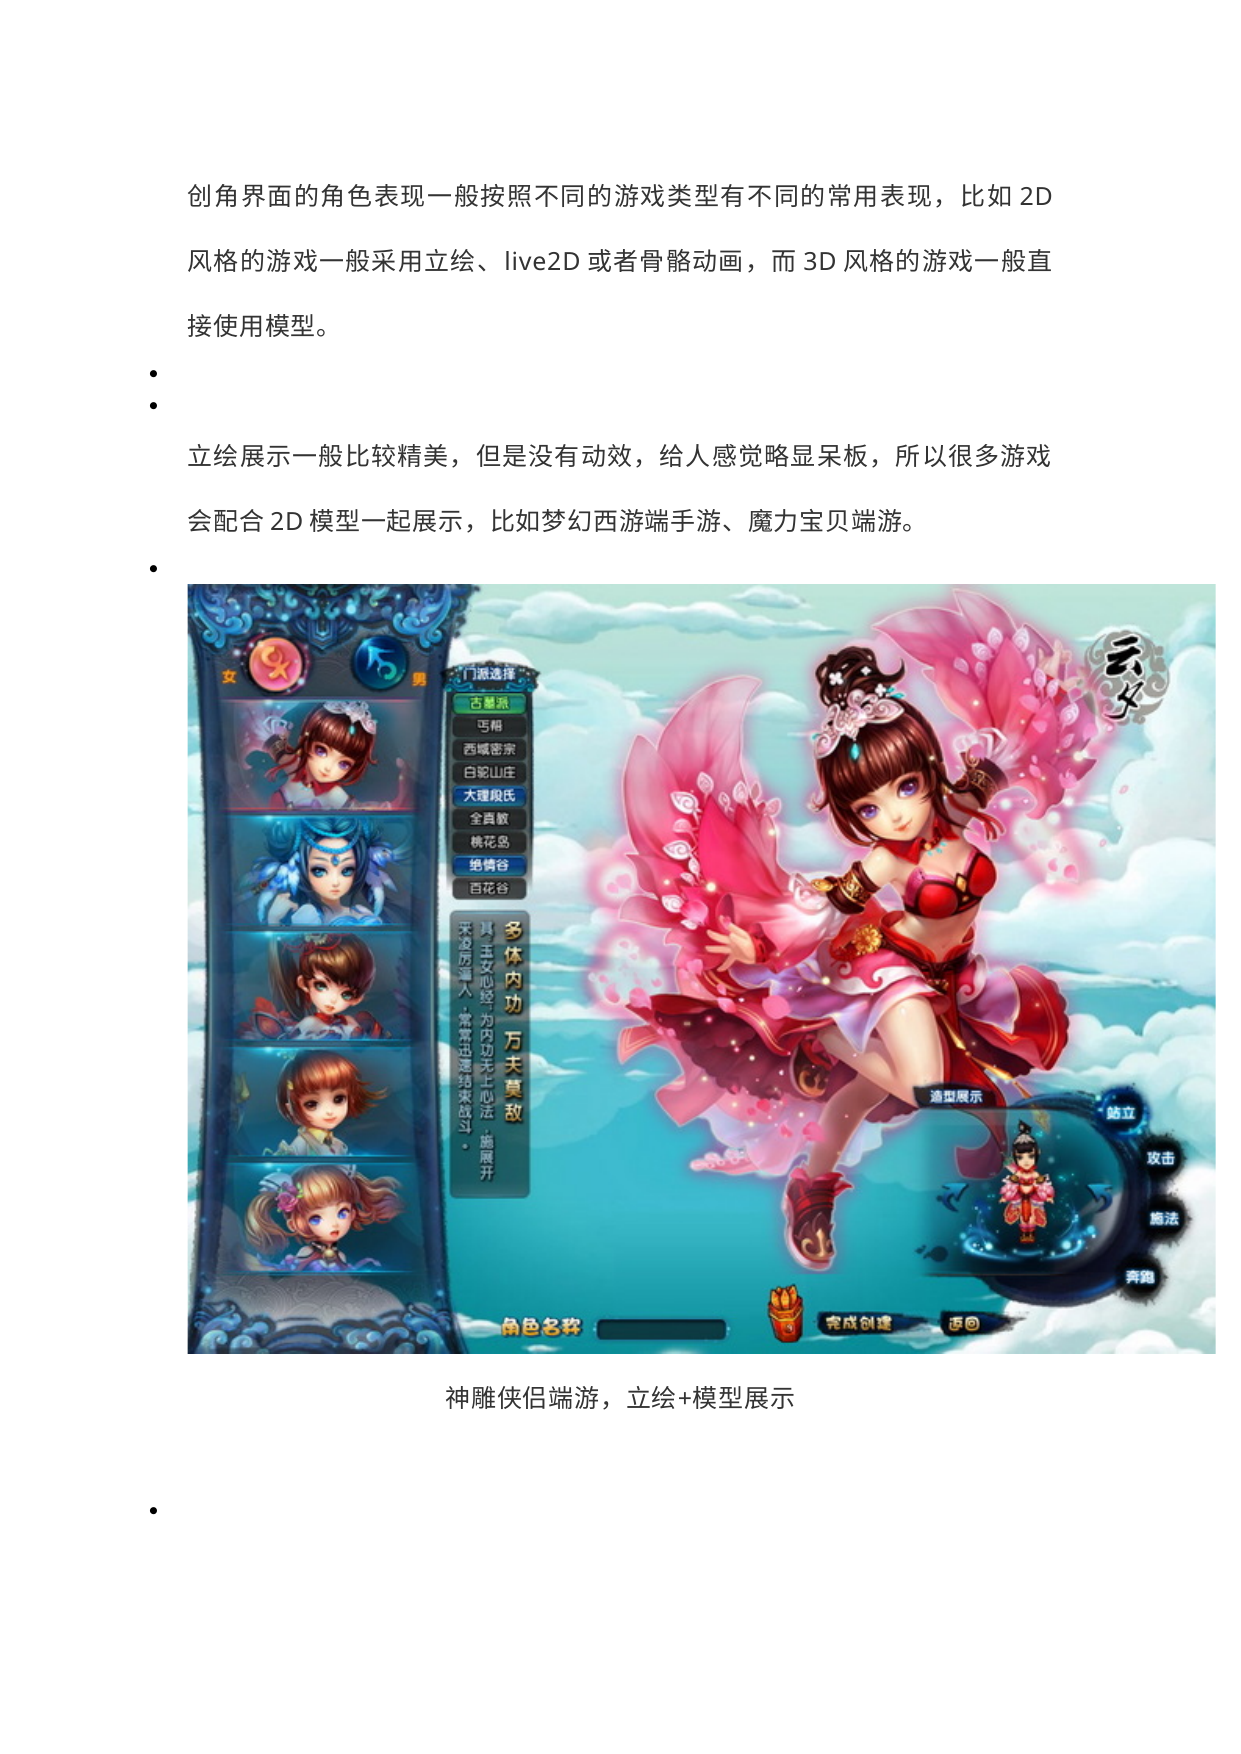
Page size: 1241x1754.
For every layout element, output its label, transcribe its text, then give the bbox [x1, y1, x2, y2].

picture [187, 584, 1216, 1354]
text 神雕侠侣端游，立绘+模型展示 [187, 1364, 1053, 1429]
text 立绘展示一般比较精美，但是没有动效，给人感觉略显呆板，所以很多游戏会配合2D模型一起展示，比如梦幻西游端手游、魔力宝贝端游。 [187, 422, 1053, 552]
text 创角界面的角色表现一般按照不同的游戏类型有不同的常用表现，比如2D风格的游戏一般采用立绘、live2D或者骨骼动画，而3D风格的游戏一般直接使用模型。 [187, 162, 1053, 357]
